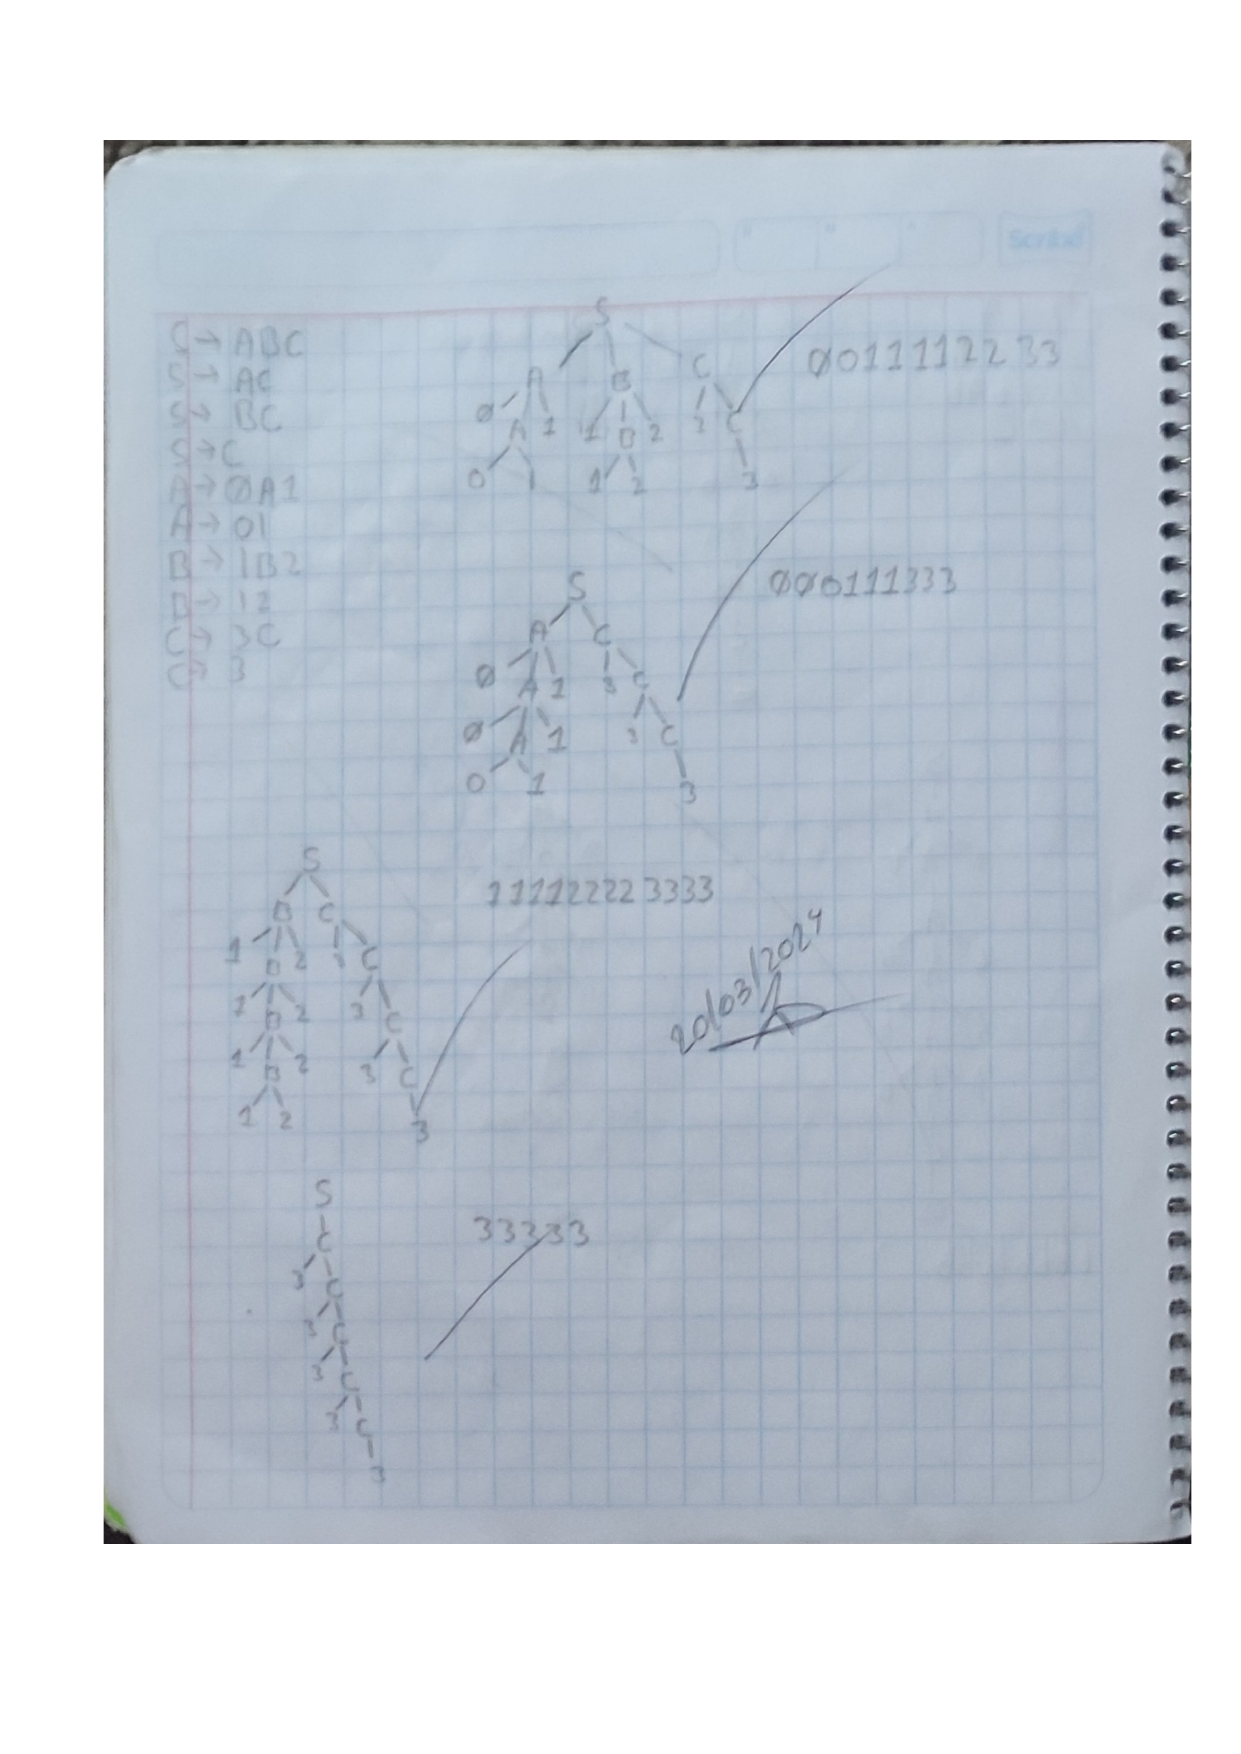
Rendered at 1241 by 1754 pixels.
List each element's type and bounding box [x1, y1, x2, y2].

picture [103, 140, 1192, 1544]
